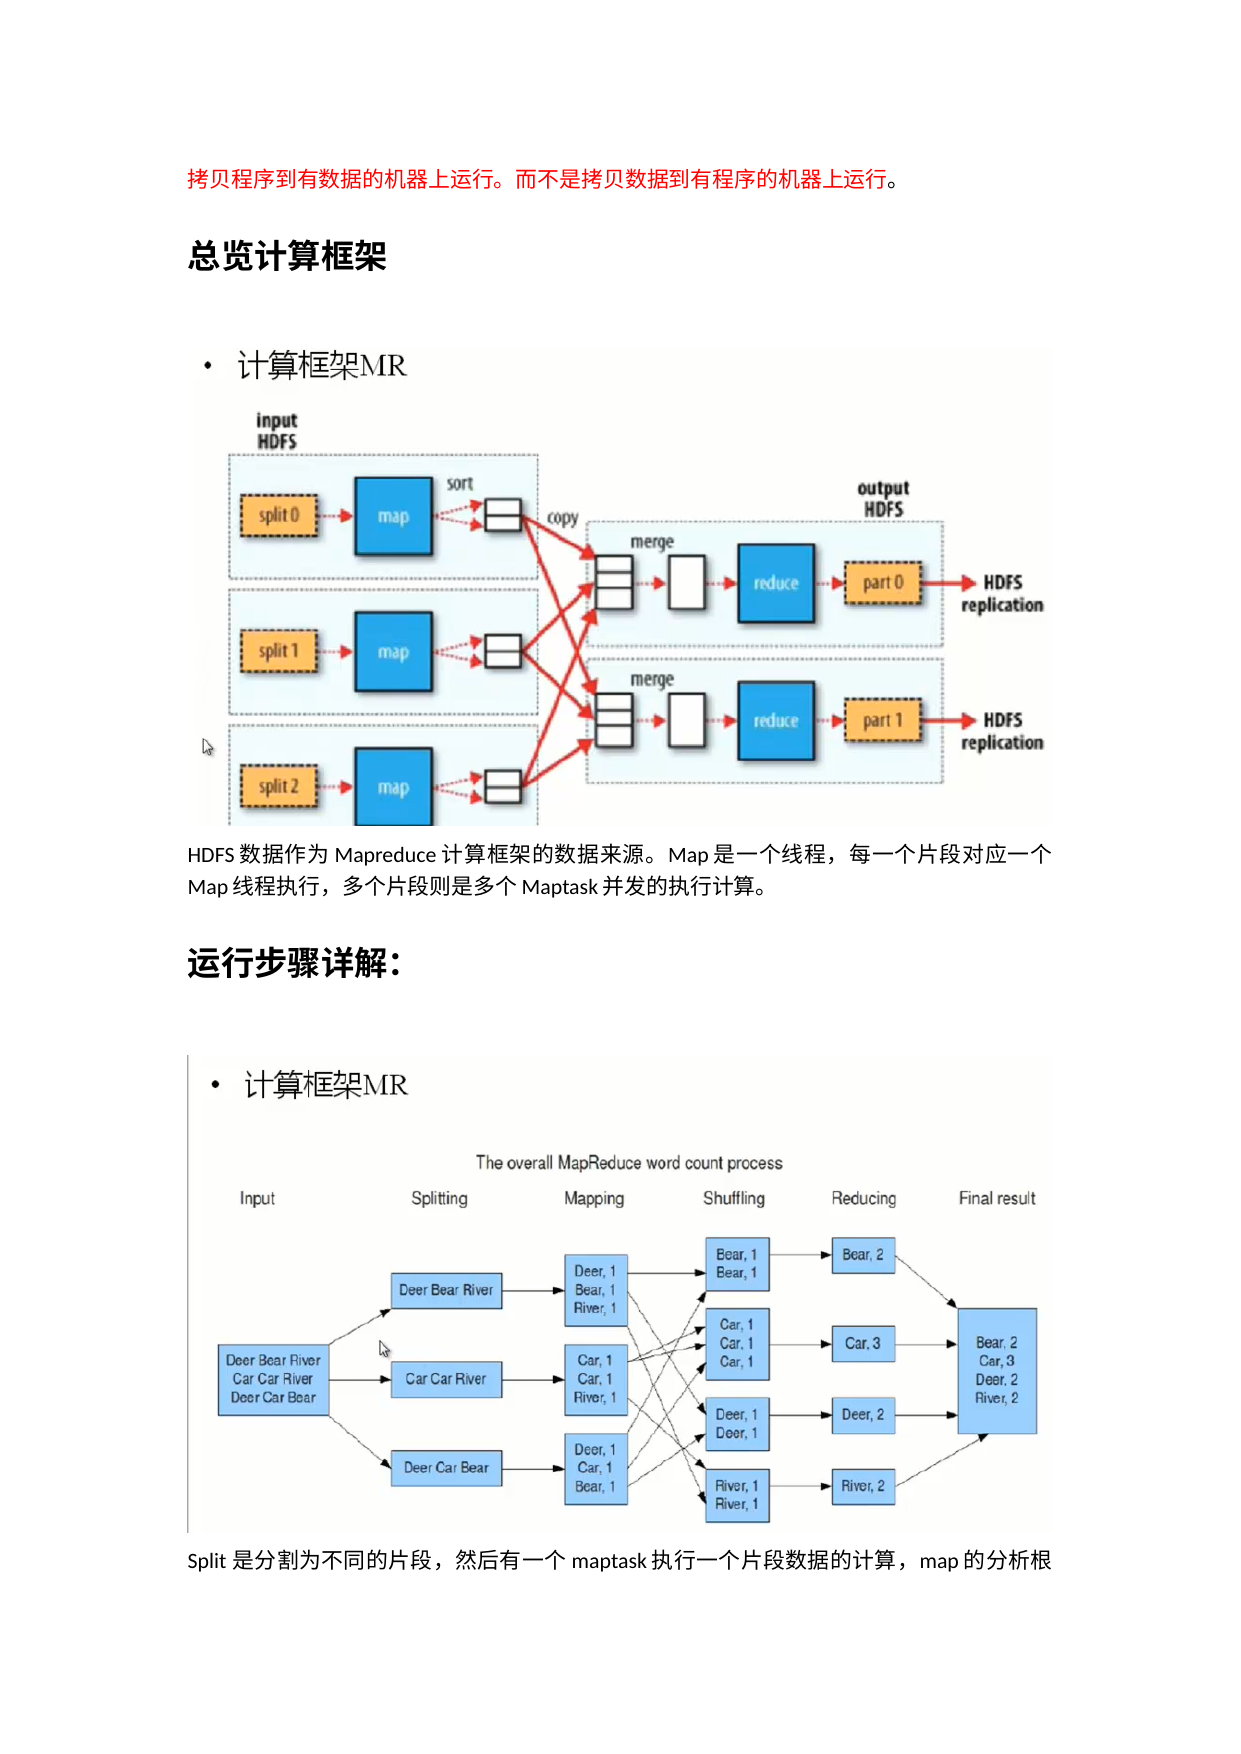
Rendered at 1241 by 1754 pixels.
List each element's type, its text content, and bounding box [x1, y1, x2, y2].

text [187, 1543, 1053, 1576]
subtitle 总览计算框架 [187, 222, 1053, 287]
text 拷贝程序到有数据的机器上运行。而不是拷贝数据到有程序的机器上运行。 [187, 162, 1053, 194]
picture [187, 1055, 1053, 1533]
picture [187, 348, 1053, 826]
subtitle 运行步骤详解： [187, 928, 1053, 993]
text HDFS数据作为Mapreduce计算框架的数据来源。Map是一个线程，每一个片段对应一个Map线程执行，多个片段则是多个Maptask并发的执行计算。 [187, 836, 1053, 901]
